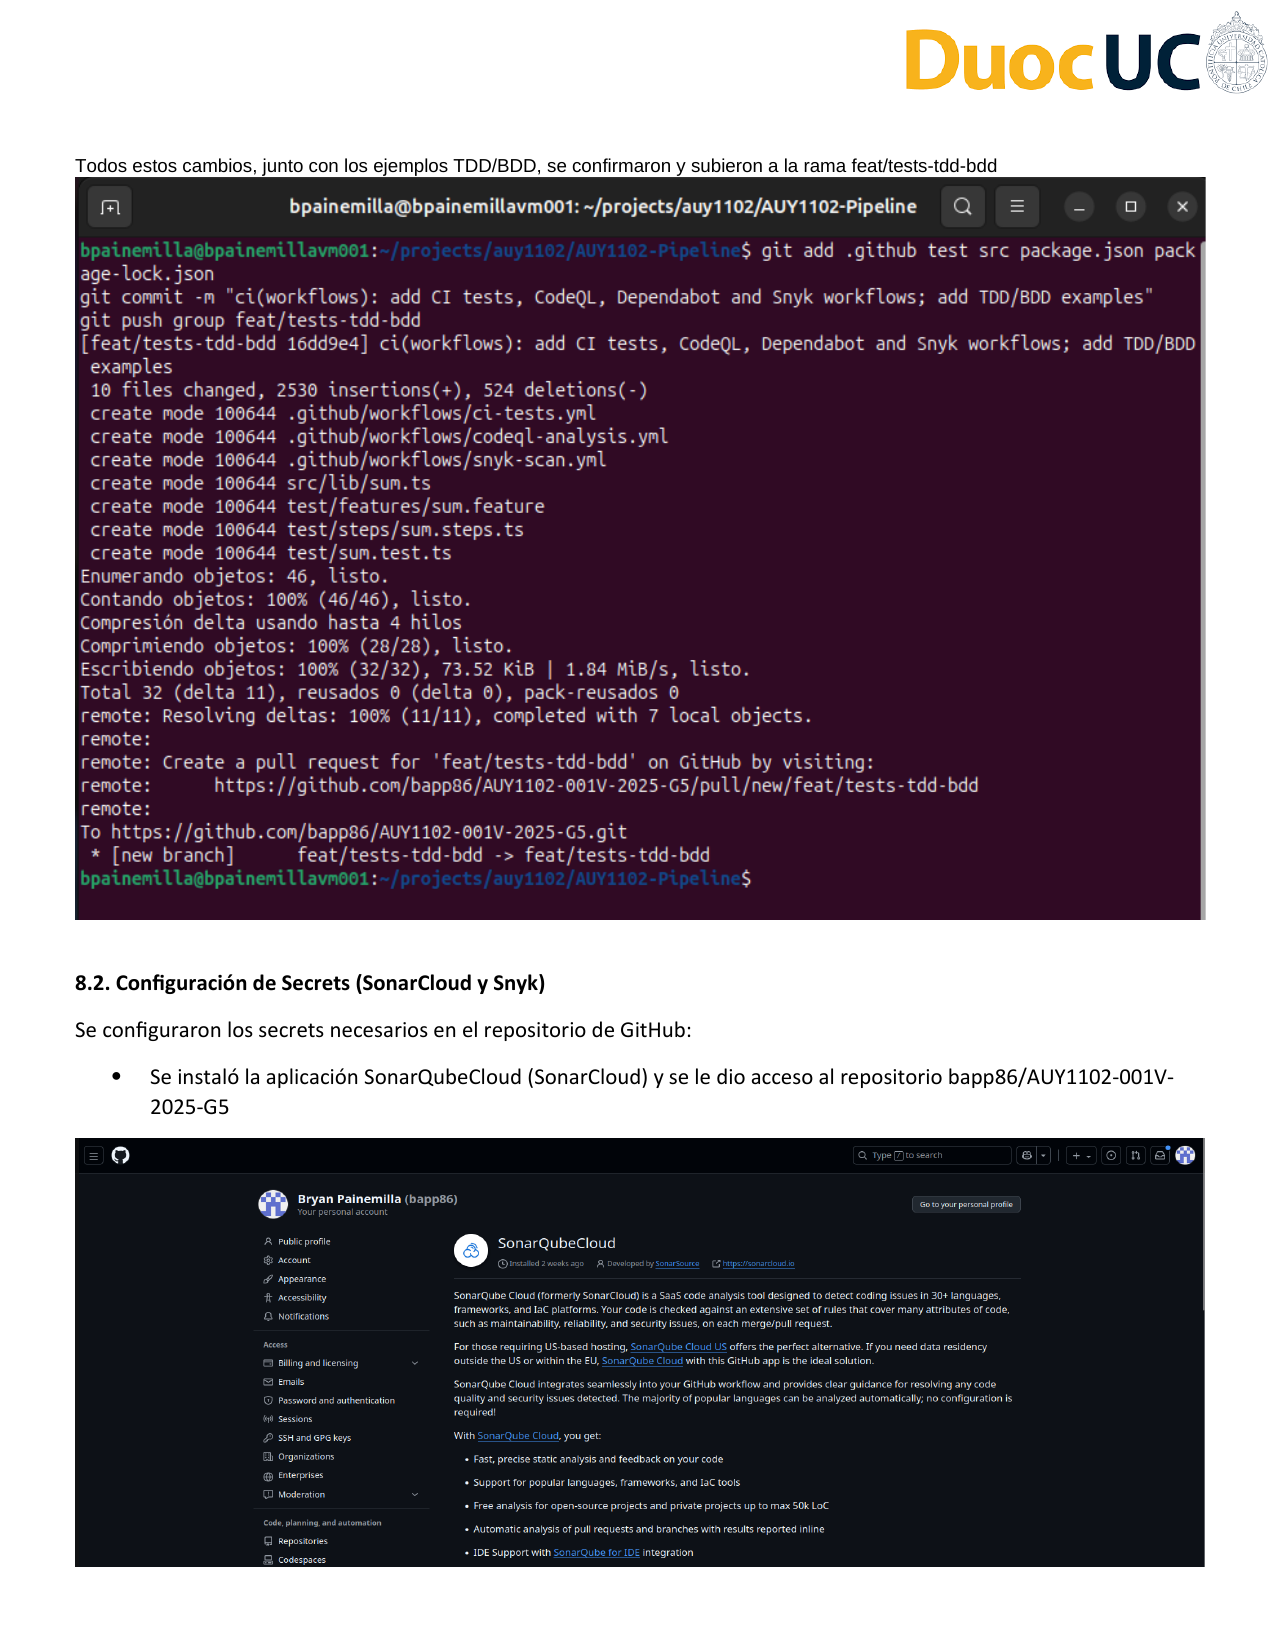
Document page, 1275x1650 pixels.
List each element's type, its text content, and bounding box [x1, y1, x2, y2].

text Se configuraron los secrets necesarios en el repositorio de GitHub: [75, 1015, 1206, 1043]
list Se instaló la aplicación SonarQubeCloud (SonarCloud) y se le dio acceso al repositorio bapp86/AUY1102-001V-2025-G5 [112, 1062, 1206, 1120]
picture [901, 6, 1270, 94]
picture [75, 1138, 1205, 1567]
text Todos estos cambios, junto con los ejemplos TDD/BDD, se confirmaron y subieron a la rama feat/tests-tdd-bdd [75, 154, 1203, 176]
text 8.2. Configuración de Secrets (SonarCloud y Snyk) [75, 968, 1206, 996]
picture [75, 177, 1206, 920]
